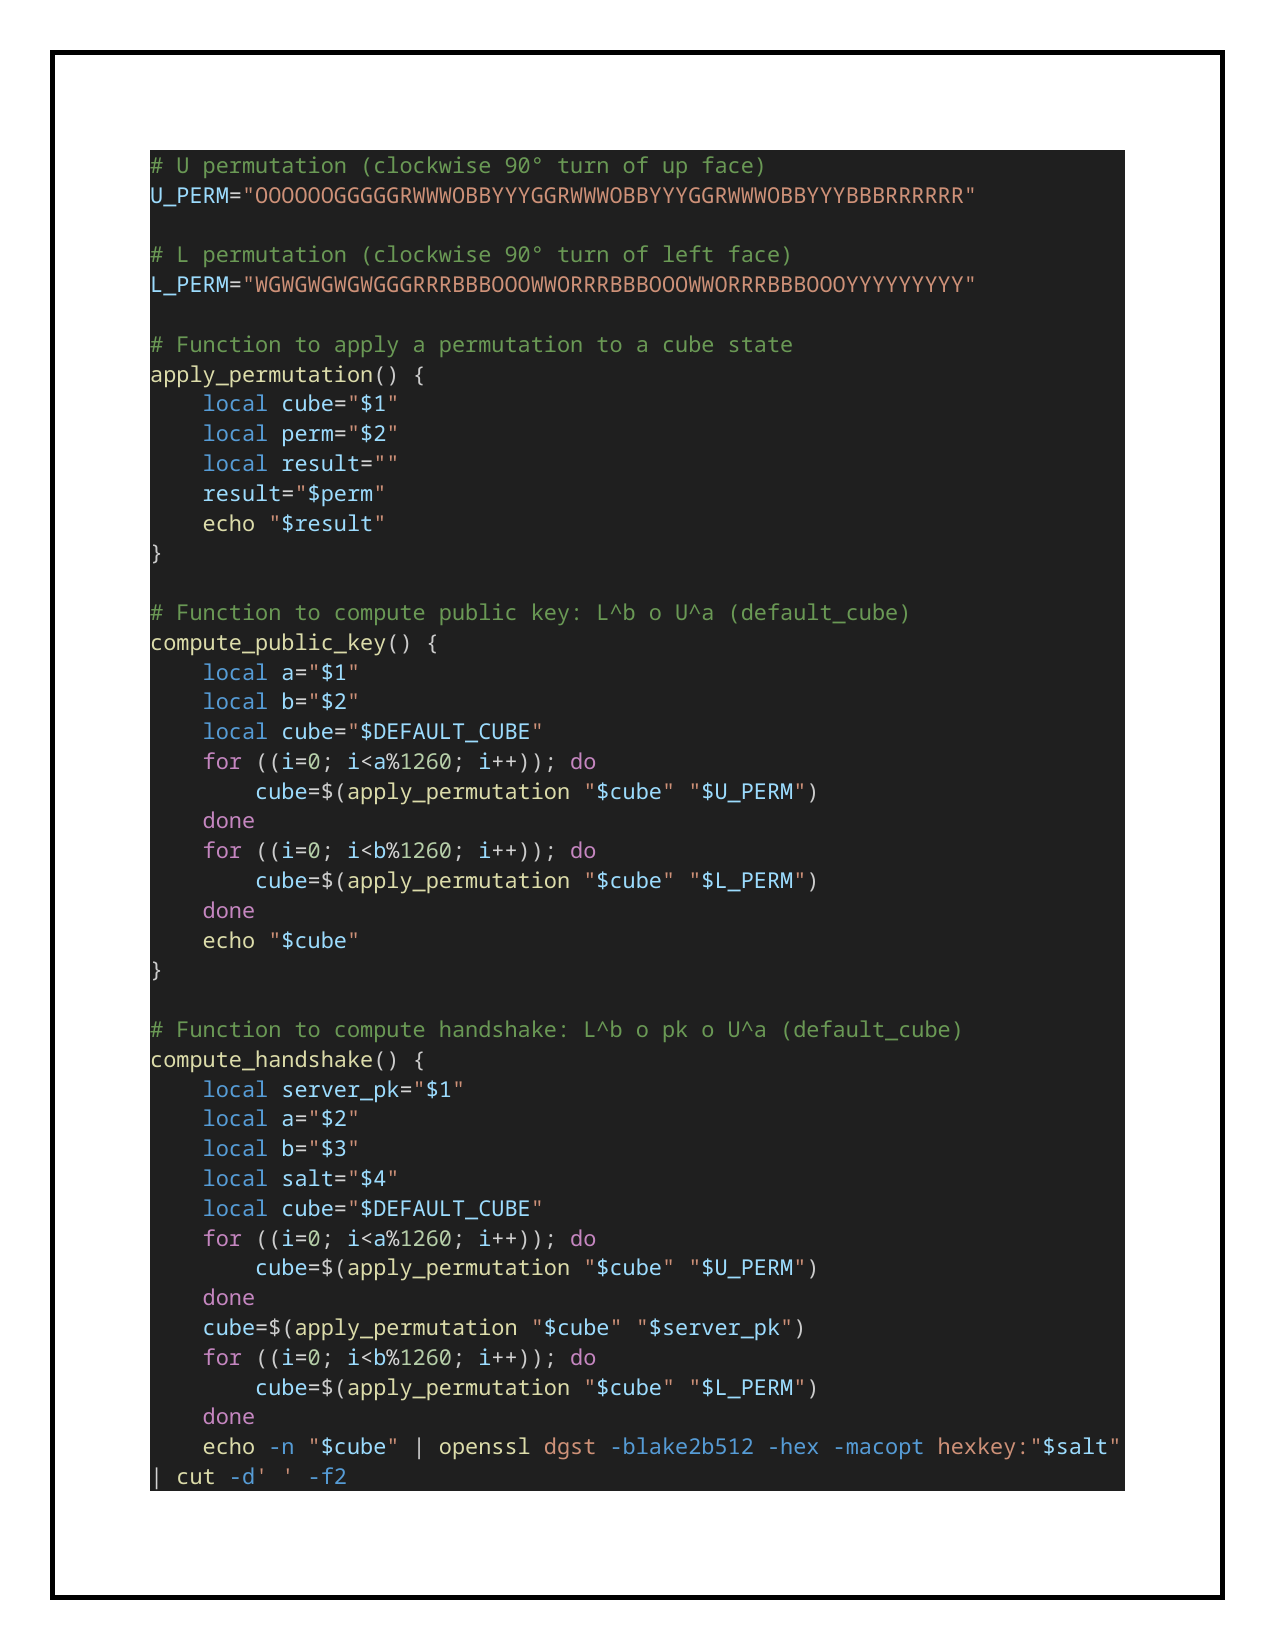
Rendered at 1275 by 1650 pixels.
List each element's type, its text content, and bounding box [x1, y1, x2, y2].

text done [150, 805, 1125, 835]
text # Function to compute handshake: L^b o pk o U^a (default_cube) [150, 1014, 1125, 1044]
text cube=$(apply_permutation "$cube" "$U_PERM") [150, 776, 1125, 805]
text compute_public_key() { [150, 627, 1125, 656]
text U_PERM="OOOOOOGGGGGRWWWOBBYYYGGRWWWOBBYYYGGRWWWOBBYYYBBBRRRRRR" [150, 180, 1125, 209]
text local result="" [150, 448, 1125, 478]
text done [150, 1401, 1125, 1431]
text apply_permutation() { [150, 358, 1125, 388]
text local salt="$4" [150, 1163, 1125, 1193]
text L_PERM="WGWGWGWGWGGGRRRBBBOOOWWORRRBBBOOOWWORRRBBBOOOYYYYYYYYY" [150, 269, 1125, 299]
text cube=$(apply_permutation "$cube" "$server_pk") [150, 1312, 1125, 1342]
text local a="$1" [150, 656, 1125, 686]
text local perm="$2" [150, 418, 1125, 448]
text # Function to compute public key: L^b o U^a (default_cube) [150, 597, 1125, 627]
text local server_pk="$1" [150, 1073, 1125, 1103]
text local cube="$DEFAULT_CUBE" [150, 1193, 1125, 1222]
text compute_handshake() { [150, 1044, 1125, 1073]
text } [150, 537, 1125, 567]
text cube=$(apply_permutation "$cube" "$L_PERM") [150, 1371, 1125, 1401]
text cube=$(apply_permutation "$cube" "$L_PERM") [150, 865, 1125, 895]
text echo "$result" [150, 507, 1125, 537]
text local cube="$1" [150, 388, 1125, 418]
text local a="$2" [150, 1103, 1125, 1133]
text echo "$cube" [150, 924, 1125, 954]
text for ((i=0; i<a%1260; i++)); do [150, 746, 1125, 776]
text # Function to apply a permutation to a cube state [150, 329, 1125, 358]
text } [150, 954, 1125, 984]
text # U permutation (clockwise 90° turn of up face) [150, 150, 1125, 180]
text for ((i=0; i<b%1260; i++)); do [150, 835, 1125, 865]
text cube=$(apply_permutation "$cube" "$U_PERM") [150, 1252, 1125, 1282]
text done [150, 1282, 1125, 1312]
text result="$perm" [150, 478, 1125, 507]
text for ((i=0; i<a%1260; i++)); do [150, 1222, 1125, 1252]
text # L permutation (clockwise 90° turn of left face) [150, 239, 1125, 269]
text echo -n "$cube" | openssl dgst -blake2b512 -hex -macopt hexkey:"$salt" | cut -d' ' -f2 [150, 1431, 1125, 1491]
text done [150, 895, 1125, 924]
text local b="$3" [150, 1133, 1125, 1163]
text for ((i=0; i<b%1260; i++)); do [150, 1342, 1125, 1371]
text local cube="$DEFAULT_CUBE" [150, 716, 1125, 746]
text local b="$2" [150, 686, 1125, 716]
